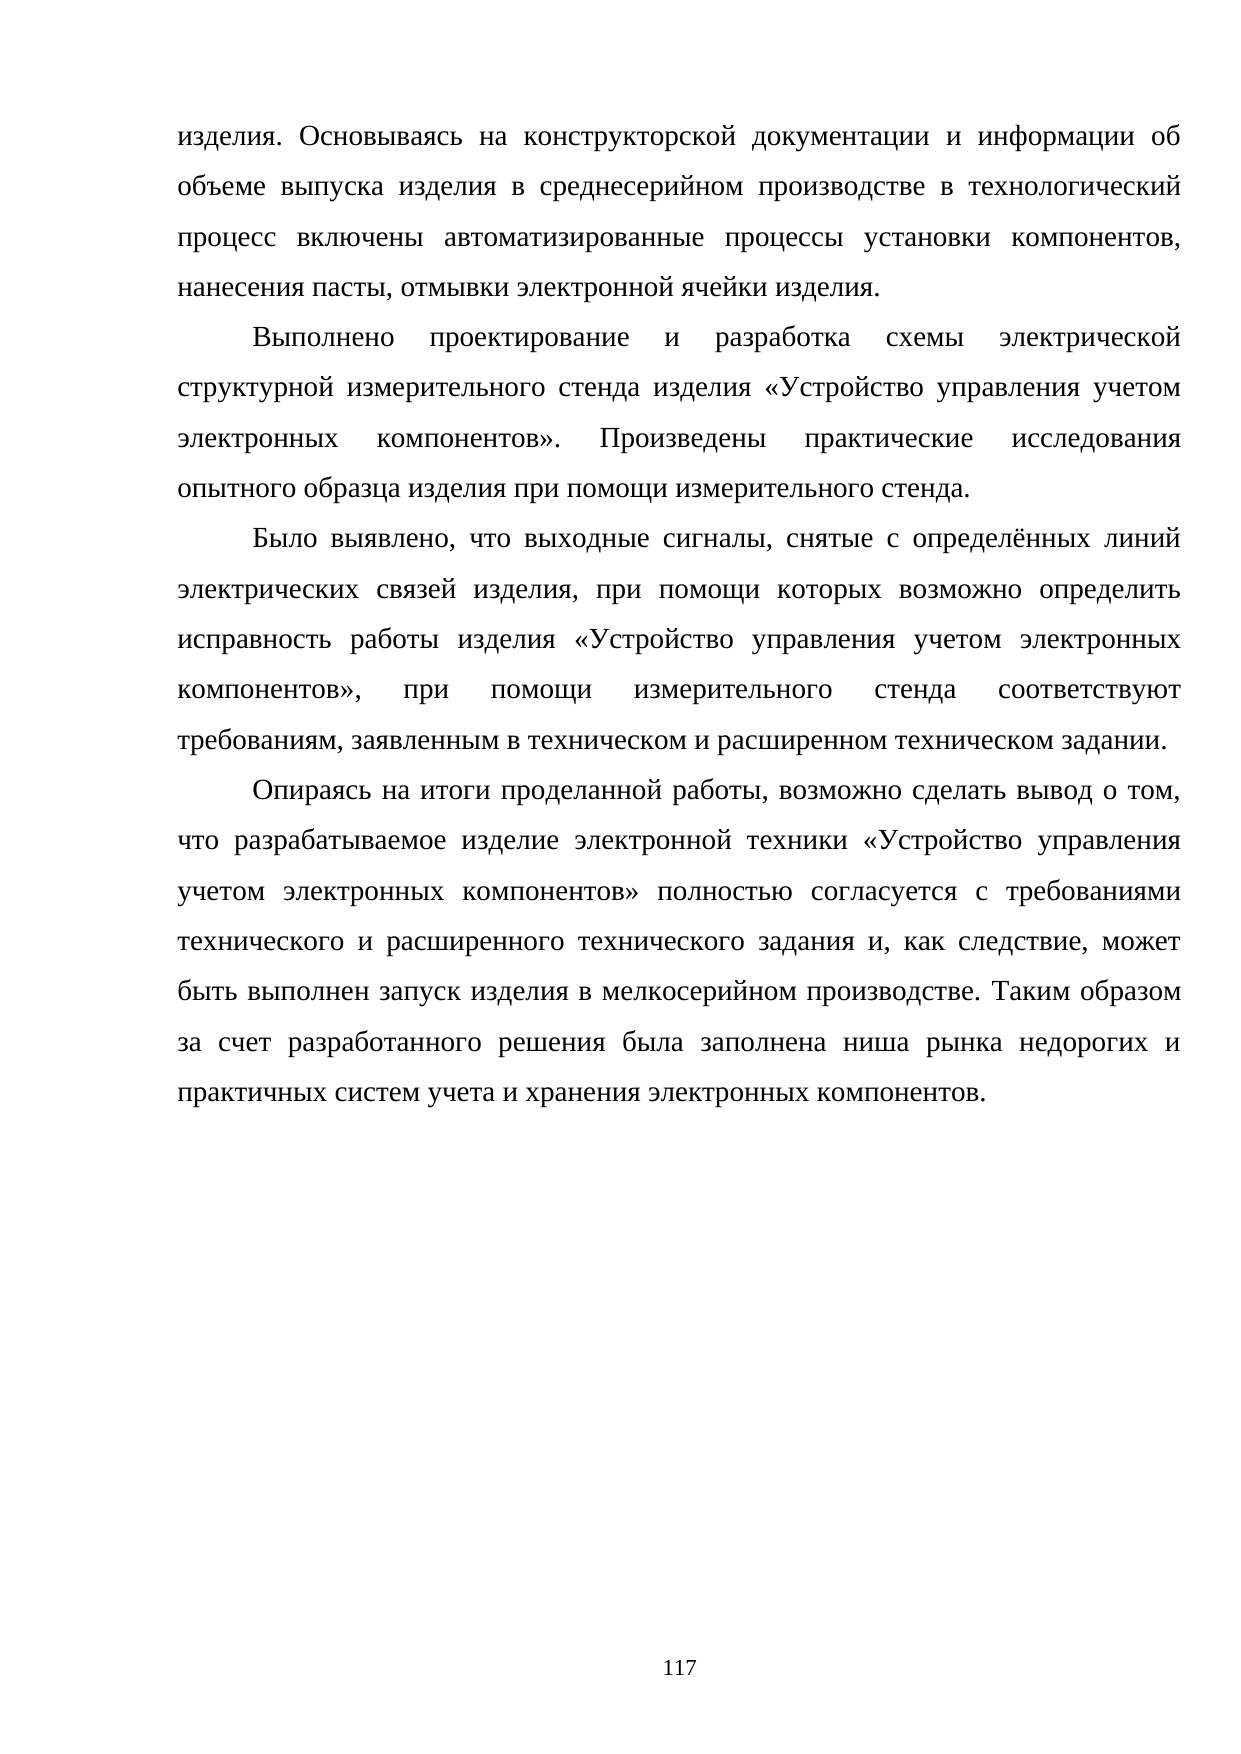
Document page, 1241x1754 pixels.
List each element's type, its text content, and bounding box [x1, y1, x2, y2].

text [177, 118, 1182, 302]
text Выполнено проектирование и разработка схемы электрической структурной измерительного стенда изделия «Устройство управления учетом электронных компонентов». Произведены практические исследования опытного образца изделия при помощи измерительного стенда. [177, 319, 1182, 504]
text Было выявлено, что выходные сигналы, снятые с определённых линий электрических связей изделия, при помощи которых возможно определить исправность работы изделия «Устройство управления учетом электронных компонентов», при помощи измерительного стенда соответствуют требованиям, заявленным в техническом и расширенном техническом задании. [177, 521, 1182, 755]
text Опираясь на итоги проделанной работы, возможно сделать вывод о том, что разрабатываемое изделие электронной техники «Устройство управления учетом электронных компонентов» полностью согласуется с требованиями технического и расширенного технического задания и, как следствие, может быть выполнен запуск изделия в мелкосерийном производстве. Таким образом за счет разработанного решения была заполнена ниша рынка недорогих и практичных систем учета и хранения электронных компонентов. [177, 772, 1182, 1107]
